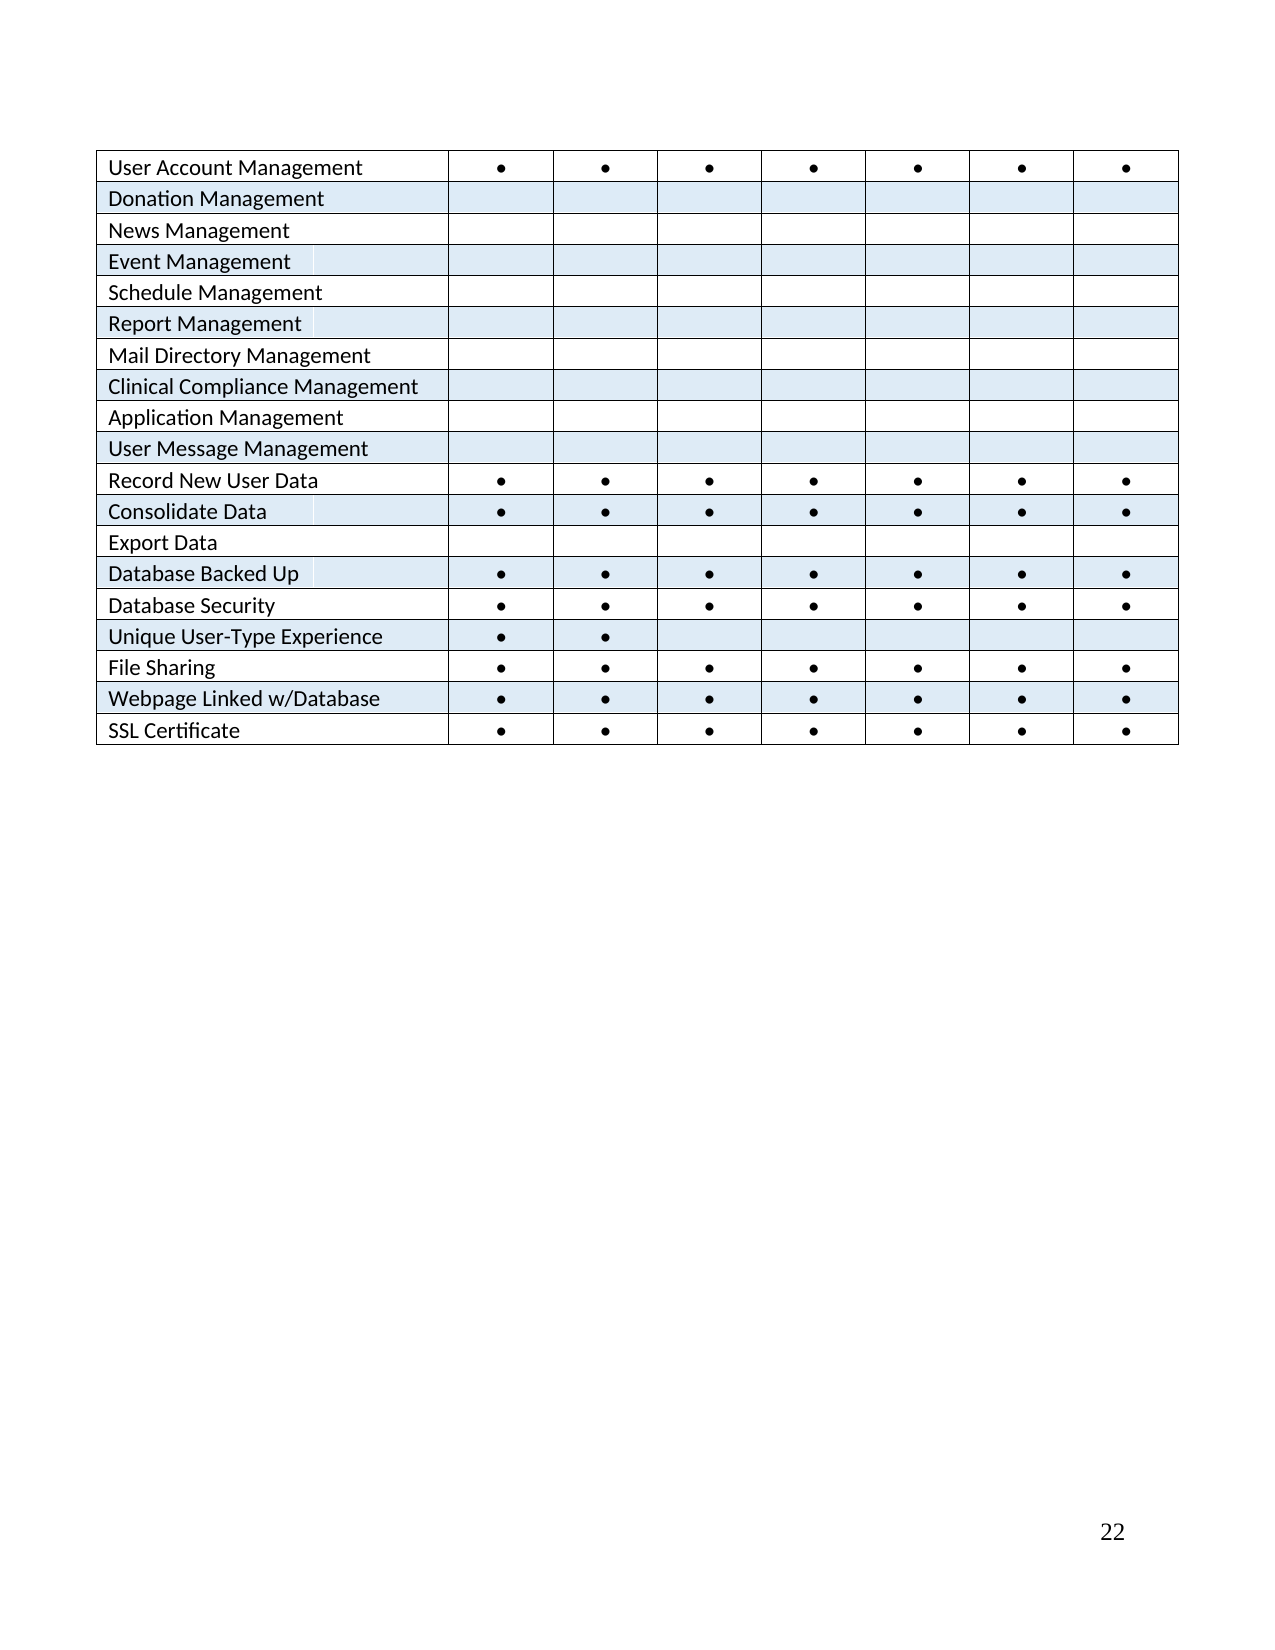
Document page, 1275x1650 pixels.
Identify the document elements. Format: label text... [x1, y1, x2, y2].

table_cell [554, 339, 657, 369]
table_cell [1074, 401, 1178, 431]
table_cell [970, 276, 1073, 306]
table_cell Event Management [97, 245, 313, 275]
table_cell [314, 214, 448, 244]
table_cell • [762, 714, 865, 744]
table_cell • [449, 714, 553, 744]
table_cell [762, 339, 865, 369]
table_cell [970, 401, 1073, 431]
table_cell [1074, 370, 1178, 400]
table_cell • [1074, 557, 1178, 587]
table_cell • [866, 464, 969, 494]
table_cell [1074, 182, 1178, 212]
table_cell [970, 214, 1073, 244]
table_cell [970, 432, 1073, 462]
table_cell • [554, 151, 657, 181]
table_cell Application Management [97, 401, 448, 431]
table_cell SSL Certificate [97, 714, 313, 744]
table_cell Mail Directory Management [97, 339, 448, 369]
table_cell [970, 620, 1073, 650]
table_cell Unique User-Type Experience [97, 620, 448, 650]
table_cell [866, 307, 969, 337]
table_cell [658, 276, 761, 306]
table_cell • [658, 151, 761, 181]
table_cell [449, 401, 553, 431]
table_cell [658, 620, 761, 650]
table_cell [762, 307, 865, 337]
table_cell [658, 245, 761, 275]
table_cell [314, 526, 448, 556]
table_cell Donation Management [97, 182, 448, 212]
table_cell [970, 307, 1073, 337]
table_cell Webpage Linked w/Database [97, 682, 448, 712]
table_cell • [658, 682, 761, 712]
table_cell [449, 276, 553, 306]
table_cell [866, 276, 969, 306]
table_cell User Account Management [97, 151, 448, 181]
table_cell • [970, 151, 1073, 181]
table_cell [658, 307, 761, 337]
table_cell • [970, 589, 1073, 619]
table_cell • [762, 651, 865, 681]
table_cell • [762, 557, 865, 587]
table_cell • [449, 620, 553, 650]
table_cell • [1074, 495, 1178, 525]
table_cell [449, 307, 553, 337]
table_cell [449, 432, 553, 462]
table_cell [554, 214, 657, 244]
table_cell [449, 370, 553, 400]
table_cell • [658, 557, 761, 587]
table_cell [1074, 432, 1178, 462]
table_cell [658, 432, 761, 462]
table_cell • [449, 557, 553, 587]
table_cell [1074, 526, 1178, 556]
table_cell • [449, 682, 553, 712]
table_cell [314, 557, 448, 587]
table_cell • [866, 714, 969, 744]
table_cell • [1074, 651, 1178, 681]
table_cell [970, 370, 1073, 400]
table_cell [449, 339, 553, 369]
table_cell • [449, 651, 553, 681]
table_cell Clinical Compliance Management [97, 370, 448, 400]
table_cell [449, 214, 553, 244]
table_cell [314, 589, 448, 619]
table_cell Database Security [97, 589, 313, 619]
table_cell [762, 245, 865, 275]
table_cell File Sharing [97, 651, 448, 681]
table_cell • [970, 495, 1073, 525]
table_cell [658, 339, 761, 369]
table_cell [1074, 214, 1178, 244]
table_cell • [866, 495, 969, 525]
table_cell [762, 526, 865, 556]
table_cell [1074, 245, 1178, 275]
table_cell • [658, 714, 761, 744]
table_cell • [449, 464, 553, 494]
table_cell • [970, 714, 1073, 744]
table_cell [866, 401, 969, 431]
table_cell [314, 714, 448, 744]
table_cell [554, 401, 657, 431]
table_cell • [658, 495, 761, 525]
table_cell [866, 214, 969, 244]
table_cell [762, 370, 865, 400]
table_cell Record New User Data [97, 464, 448, 494]
table_cell [449, 182, 553, 212]
table_cell [554, 432, 657, 462]
table_cell [762, 432, 865, 462]
table_cell • [658, 589, 761, 619]
table_cell [554, 276, 657, 306]
table_cell [762, 214, 865, 244]
table_cell • [658, 464, 761, 494]
table_cell • [554, 495, 657, 525]
table_cell Schedule Management [97, 276, 448, 306]
table_cell [554, 182, 657, 212]
table_cell [866, 620, 969, 650]
table_cell [314, 307, 448, 337]
table_cell • [866, 151, 969, 181]
table_cell [970, 182, 1073, 212]
table_cell • [762, 495, 865, 525]
table_cell [762, 620, 865, 650]
table_cell • [866, 682, 969, 712]
table_cell [866, 245, 969, 275]
table_cell [762, 401, 865, 431]
table_cell [658, 370, 761, 400]
table_cell • [1074, 464, 1178, 494]
table_cell • [970, 682, 1073, 712]
table_cell [658, 401, 761, 431]
table_cell [1074, 307, 1178, 337]
table_cell [658, 526, 761, 556]
table_cell • [554, 557, 657, 587]
table_cell Consolidate Data [97, 495, 313, 525]
table_cell • [762, 682, 865, 712]
table_cell • [449, 151, 553, 181]
table_cell • [1074, 589, 1178, 619]
table_cell [1074, 620, 1178, 650]
table_cell [658, 214, 761, 244]
table_cell [554, 526, 657, 556]
table_cell • [554, 682, 657, 712]
table_cell [866, 432, 969, 462]
table_cell [449, 526, 553, 556]
table_cell [554, 307, 657, 337]
table_cell [970, 339, 1073, 369]
table_cell • [449, 495, 553, 525]
table_cell User Message Management [97, 432, 448, 462]
table_cell [866, 526, 969, 556]
table_cell [762, 276, 865, 306]
table_cell • [1074, 714, 1178, 744]
table_cell • [554, 714, 657, 744]
table_cell [762, 182, 865, 212]
table_cell • [554, 589, 657, 619]
table_cell [554, 245, 657, 275]
table_cell • [554, 464, 657, 494]
table_cell [866, 339, 969, 369]
table_cell • [970, 464, 1073, 494]
table_cell [970, 526, 1073, 556]
table_cell [1074, 339, 1178, 369]
table_cell [866, 182, 969, 212]
table_cell • [970, 651, 1073, 681]
table_cell News Management [97, 214, 313, 244]
table_cell [449, 245, 553, 275]
table_cell [314, 495, 448, 525]
table_cell • [866, 589, 969, 619]
table_cell [314, 245, 448, 275]
table_cell [1074, 276, 1178, 306]
table_cell • [762, 464, 865, 494]
table_cell [554, 370, 657, 400]
table_cell Database Backed Up [97, 557, 313, 587]
table_cell [658, 182, 761, 212]
table_cell • [762, 151, 865, 181]
table_cell • [762, 589, 865, 619]
table_cell • [554, 620, 657, 650]
table_cell [970, 245, 1073, 275]
table_cell Export Data [97, 526, 313, 556]
table_cell • [449, 589, 553, 619]
table_cell [866, 370, 969, 400]
table_cell Report Management [97, 307, 313, 337]
table_cell • [1074, 151, 1178, 181]
table_cell • [554, 651, 657, 681]
table_cell • [866, 557, 969, 587]
table_cell • [658, 651, 761, 681]
table_cell • [1074, 682, 1178, 712]
table_cell • [866, 651, 969, 681]
table_cell • [970, 557, 1073, 587]
